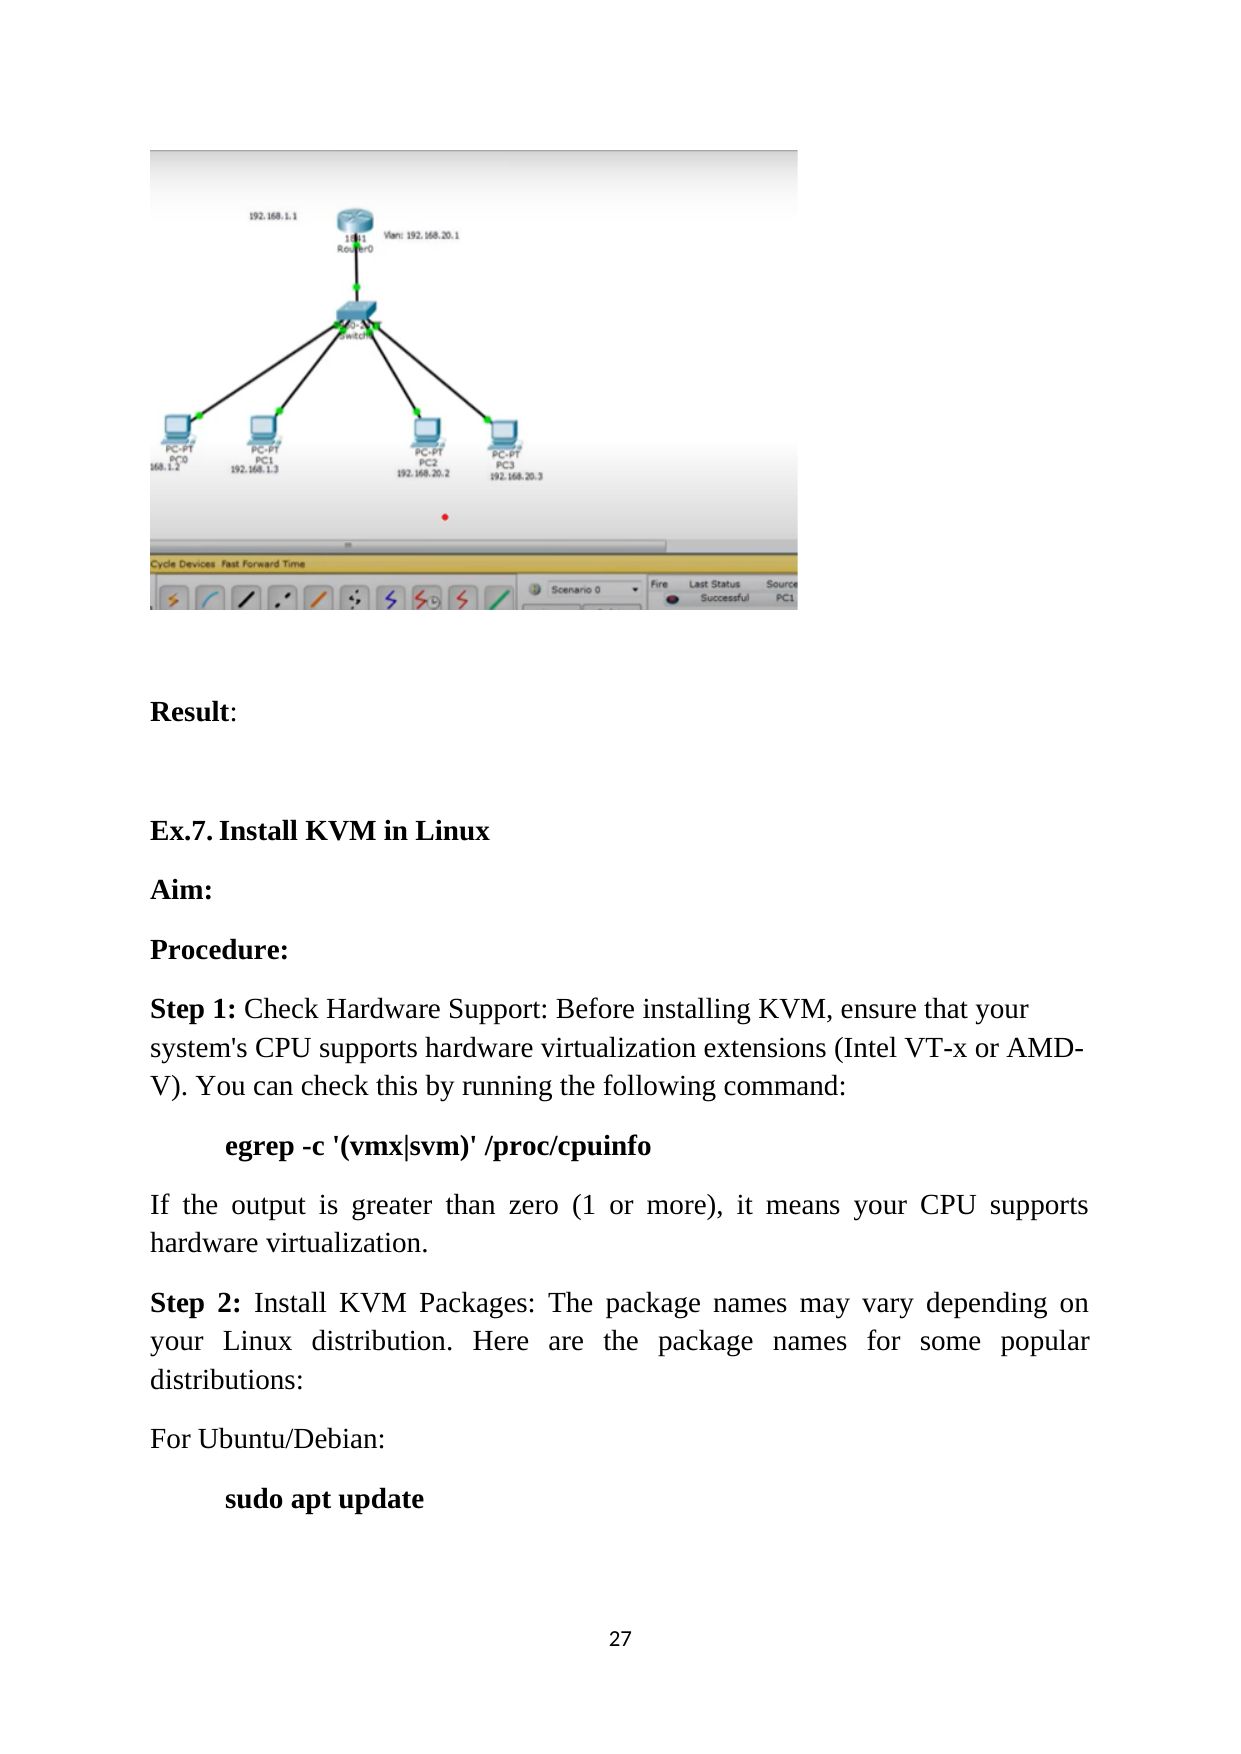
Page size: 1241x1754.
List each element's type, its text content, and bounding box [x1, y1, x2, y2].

text sudo apt update [150, 1481, 1090, 1514]
text Step 2: Install KVM Packages: The package names may vary depending on your Linux distribution. Here are the package names for some popular distributions: [150, 1285, 1090, 1396]
text If the output is greater than zero (1 or more), it means your CPU supports hardware virtualization. [150, 1187, 1090, 1259]
text Step 1: Check Hardware Support: Before installing KVM, ensure that your system's CPU supports hardware virtualization extensions (Intel VT-x or AMD-V). You can check this by running the following command: [150, 991, 1090, 1102]
text Aim: [150, 872, 1090, 906]
text For Ubuntu/Debian: [150, 1421, 1090, 1455]
text Ex.7. Install KVM in Linux [150, 813, 1090, 847]
text Result: [150, 694, 1090, 728]
text egrep -c '(vmx|svm)' /proc/cpuinfo [150, 1128, 1090, 1161]
text Procedure: [150, 932, 1090, 965]
picture [150, 150, 798, 610]
